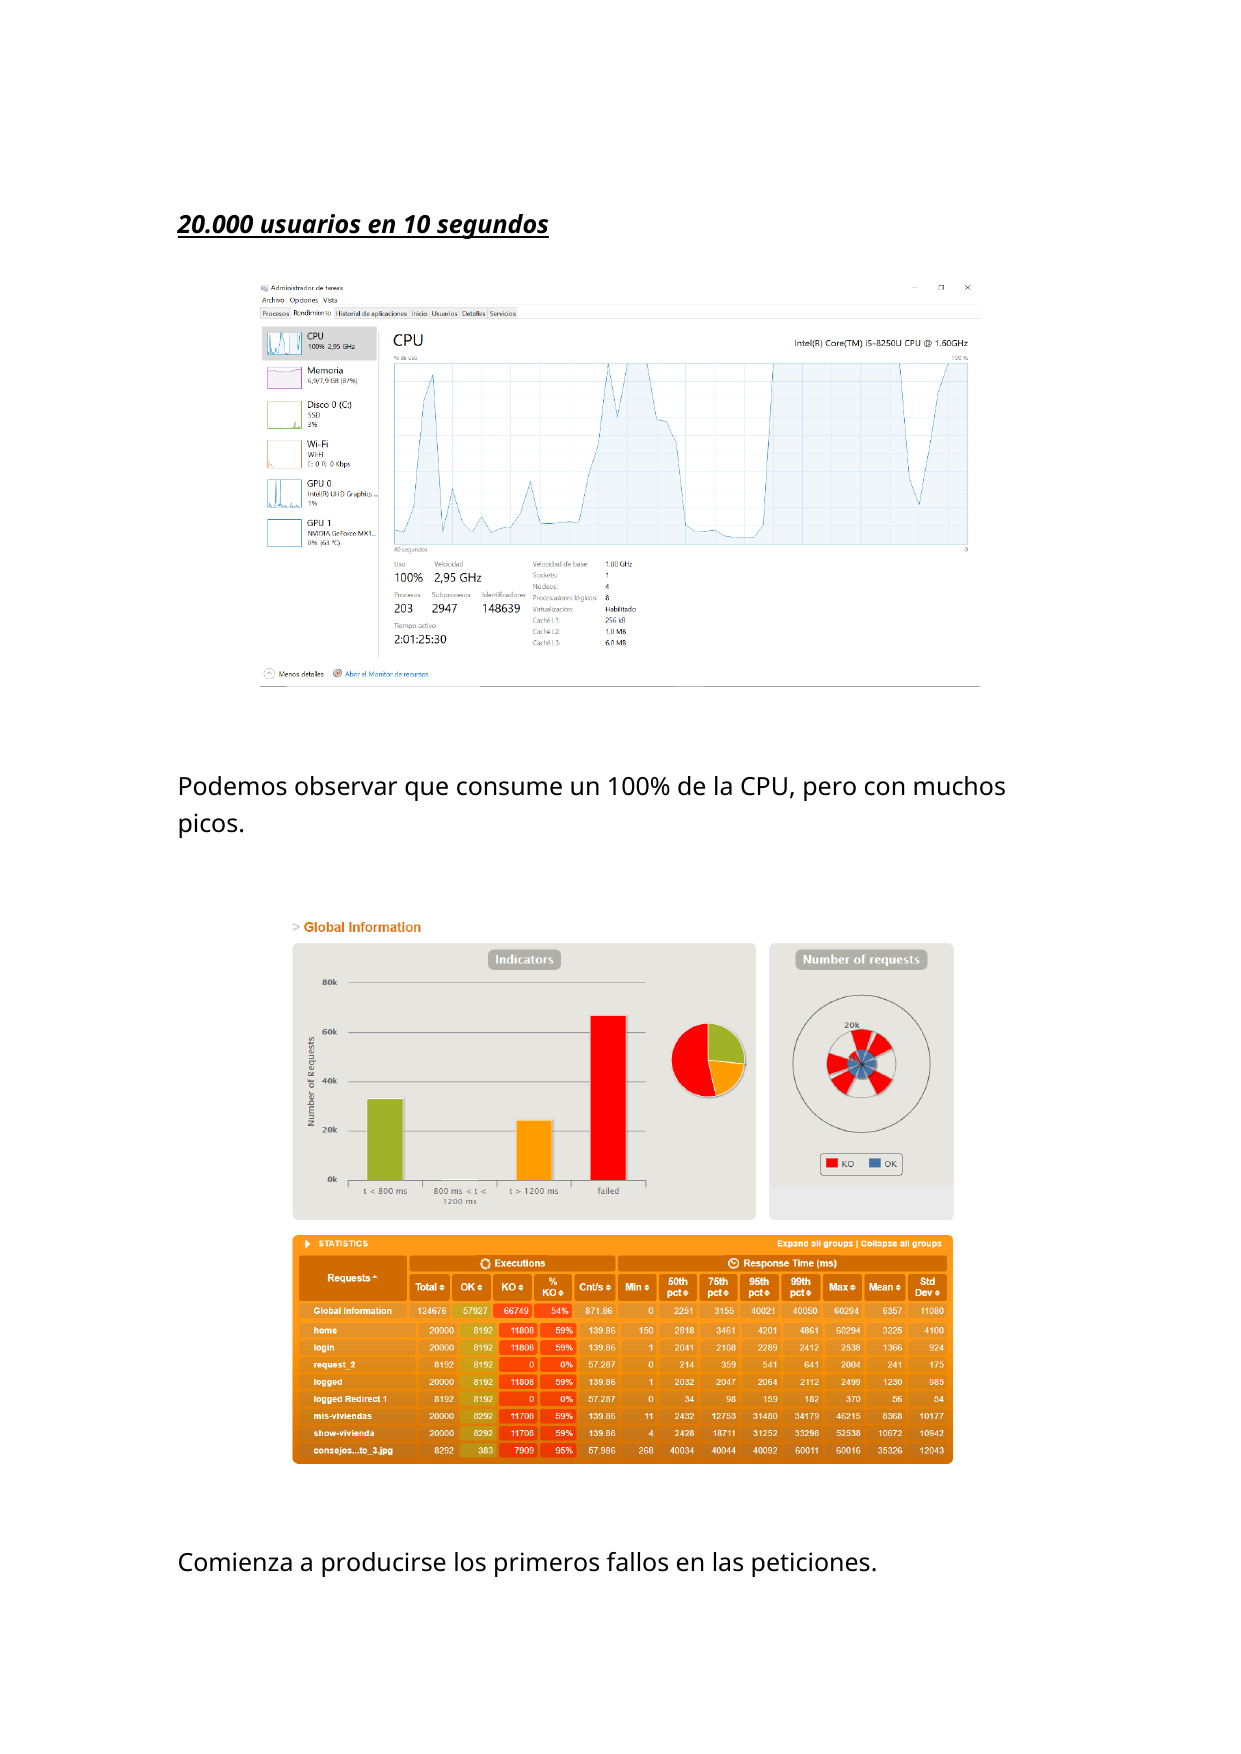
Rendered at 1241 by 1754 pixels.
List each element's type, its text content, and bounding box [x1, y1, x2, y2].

picture [259, 281, 981, 687]
text 20.000 usuarios en 10 segundos [177, 207, 1063, 241]
text Podemos observar que consume un 100% de la CPU, pero con muchos picos. [177, 769, 1063, 839]
text Comienza a producirse los primeros fallos en las peticiones. [177, 1544, 1063, 1578]
picture [285, 918, 956, 1469]
